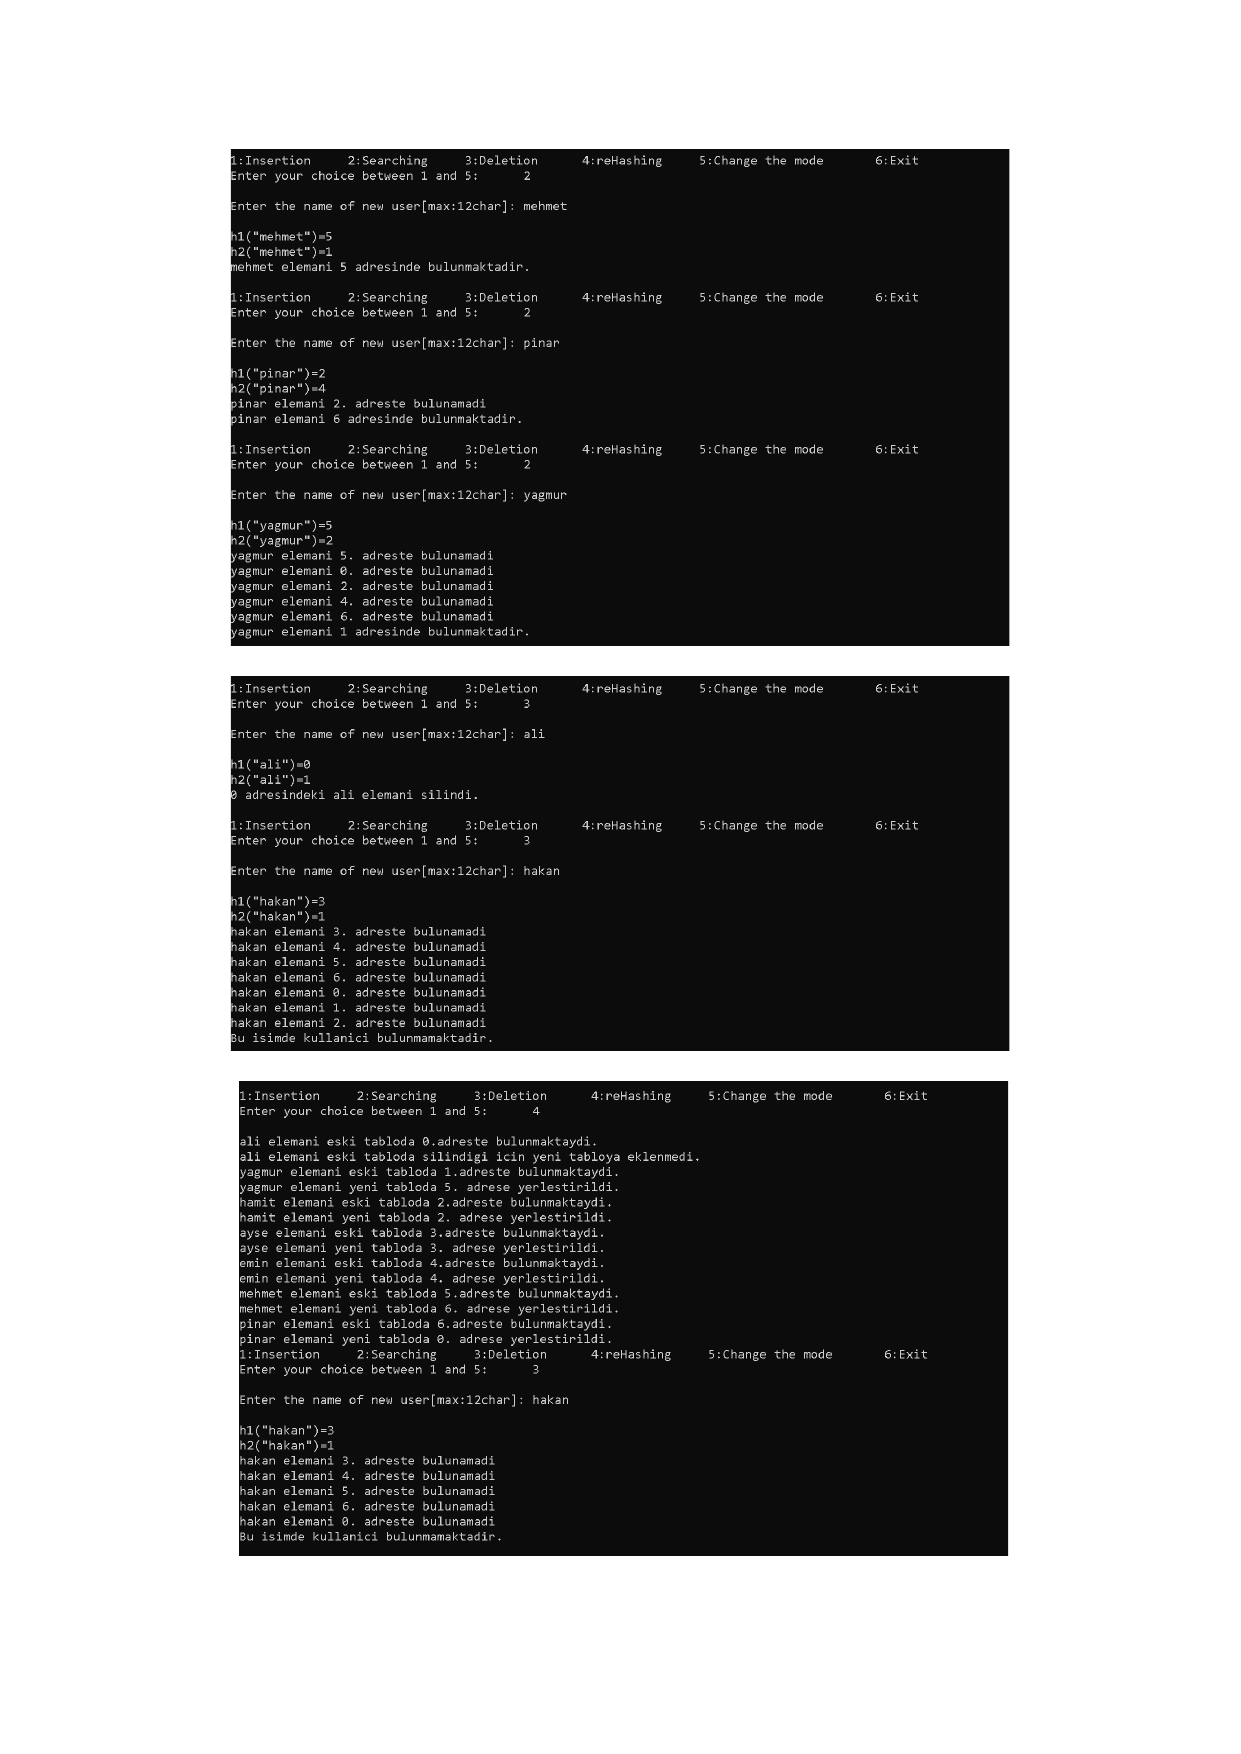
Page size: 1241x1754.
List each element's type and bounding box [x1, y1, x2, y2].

picture [230, 676, 1010, 1051]
picture [239, 1081, 1009, 1556]
picture [230, 149, 1010, 646]
